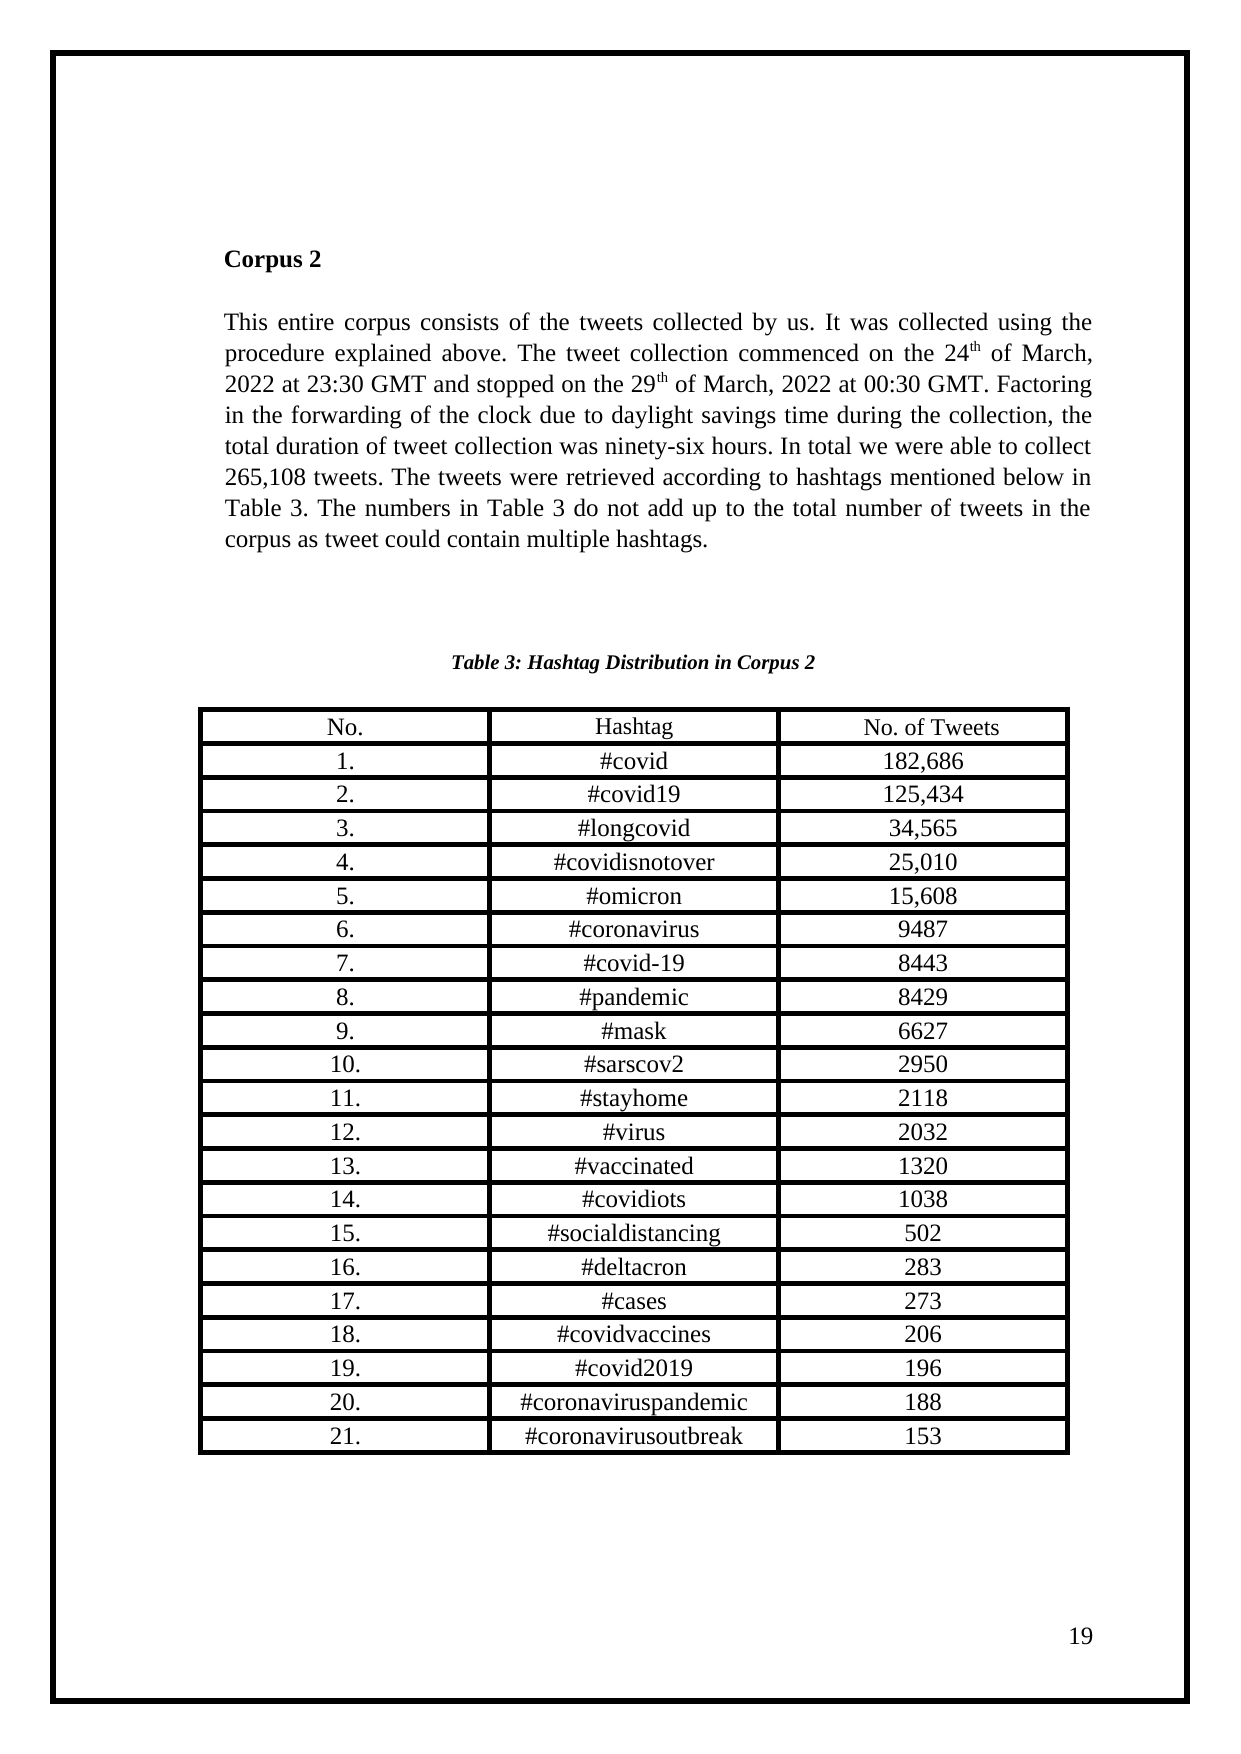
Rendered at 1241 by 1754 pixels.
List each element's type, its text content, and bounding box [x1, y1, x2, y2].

text This entire corpus consists of the tweets collected by us. It was collected using the procedure explained above. The tweet collection commenced on the 24th of March, 2022 at 23:30 GMT and stopped on the 29th of March, 2022 at 00:30 GMT. Factoring in the forwarding of the clock due to daylight savings time during the collection, the total duration of tweet collection was ninety-six hours. In total we were able to collect 265,108 tweets. The tweets were retrieved according to hashtags mentioned below in Table 3. The numbers in Table 3 do not add up to the total number of tweets in the corpus as tweet could contain multiple hashtags. [223, 307, 1093, 553]
table_cell 17. [203, 1286, 487, 1315]
table_cell #cases [492, 1286, 776, 1315]
table_cell 2118 [781, 1083, 1065, 1112]
table_cell #covidiots [492, 1185, 776, 1213]
table_header Hashtag [492, 712, 776, 741]
table_cell 196 [781, 1353, 1065, 1382]
table_cell #coronavirusoutbreak [492, 1421, 776, 1450]
table_cell 25,010 [781, 847, 1065, 876]
table_cell 4. [203, 847, 487, 876]
table_cell #socialdistancing [492, 1218, 776, 1247]
table_cell 1320 [781, 1151, 1065, 1180]
table_cell 12. [203, 1117, 487, 1146]
table_cell 188 [781, 1387, 1065, 1416]
table_cell 16. [203, 1252, 487, 1281]
table_cell #pandemic [492, 982, 776, 1011]
table_cell #coronavirus [492, 915, 776, 943]
table_cell 2032 [781, 1117, 1065, 1146]
table_cell #deltacron [492, 1252, 776, 1281]
table_cell 8. [203, 982, 487, 1011]
table_header e No. of Tweets [781, 712, 1065, 741]
table_cell #covidvaccines [492, 1320, 776, 1348]
table_cell 2950 [781, 1050, 1065, 1078]
table_cell 8429 [781, 982, 1065, 1011]
table_cell #covidisnotover [492, 847, 776, 876]
table_cell 34,565 [781, 813, 1065, 842]
table_cell 14. [203, 1185, 487, 1213]
table_cell 182,686 [781, 746, 1065, 775]
table_cell #mask [492, 1016, 776, 1045]
table_cell 19. [203, 1353, 487, 1382]
table_cell 283 [781, 1252, 1065, 1281]
table_cell 21. [203, 1421, 487, 1450]
table_cell 125,434 [781, 780, 1065, 808]
table_cell 502 [781, 1218, 1065, 1247]
table_cell 15,608 [781, 881, 1065, 910]
table_cell 9487 [781, 915, 1065, 943]
table_cell #vaccinated [492, 1151, 776, 1180]
table_cell 11. [203, 1083, 487, 1112]
table_cell #virus [492, 1117, 776, 1146]
text Table 3: Hashtag Distribution in Corpus 2 [175, 650, 1093, 674]
table_cell 2. [203, 780, 487, 808]
table_cell 6. [203, 915, 487, 943]
table_cell 153 [781, 1421, 1065, 1450]
table_cell 7. [203, 948, 487, 977]
table_cell 9. [203, 1016, 487, 1045]
table_cell 10. [203, 1050, 487, 1078]
table_cell #covid2019 [492, 1353, 776, 1382]
table_cell #longcovid [492, 813, 776, 842]
table_cell #covid19 [492, 780, 776, 808]
table_cell 20. [203, 1387, 487, 1416]
table_cell 6627 [781, 1016, 1065, 1045]
table_cell #covid [492, 746, 776, 775]
table_cell #coronaviruspandemic [492, 1387, 776, 1416]
table_cell 1038 [781, 1185, 1065, 1213]
table_header No. [203, 712, 487, 741]
table_cell #covid-19 [492, 948, 776, 977]
table_cell 15. [203, 1218, 487, 1247]
table_cell 8443 [781, 948, 1065, 977]
table_cell 13. [203, 1151, 487, 1180]
table_cell 5. [203, 881, 487, 910]
table_cell 273 [781, 1286, 1065, 1315]
table_cell 206 [781, 1320, 1065, 1348]
table_cell #omicron [492, 881, 776, 910]
table_cell #stayhome [492, 1083, 776, 1112]
table_cell 1. [203, 746, 487, 775]
text Corpus 2 [223, 244, 1093, 273]
table_cell 18. [203, 1320, 487, 1348]
table_cell 3. [203, 813, 487, 842]
table_cell #sarscov2 [492, 1050, 776, 1078]
